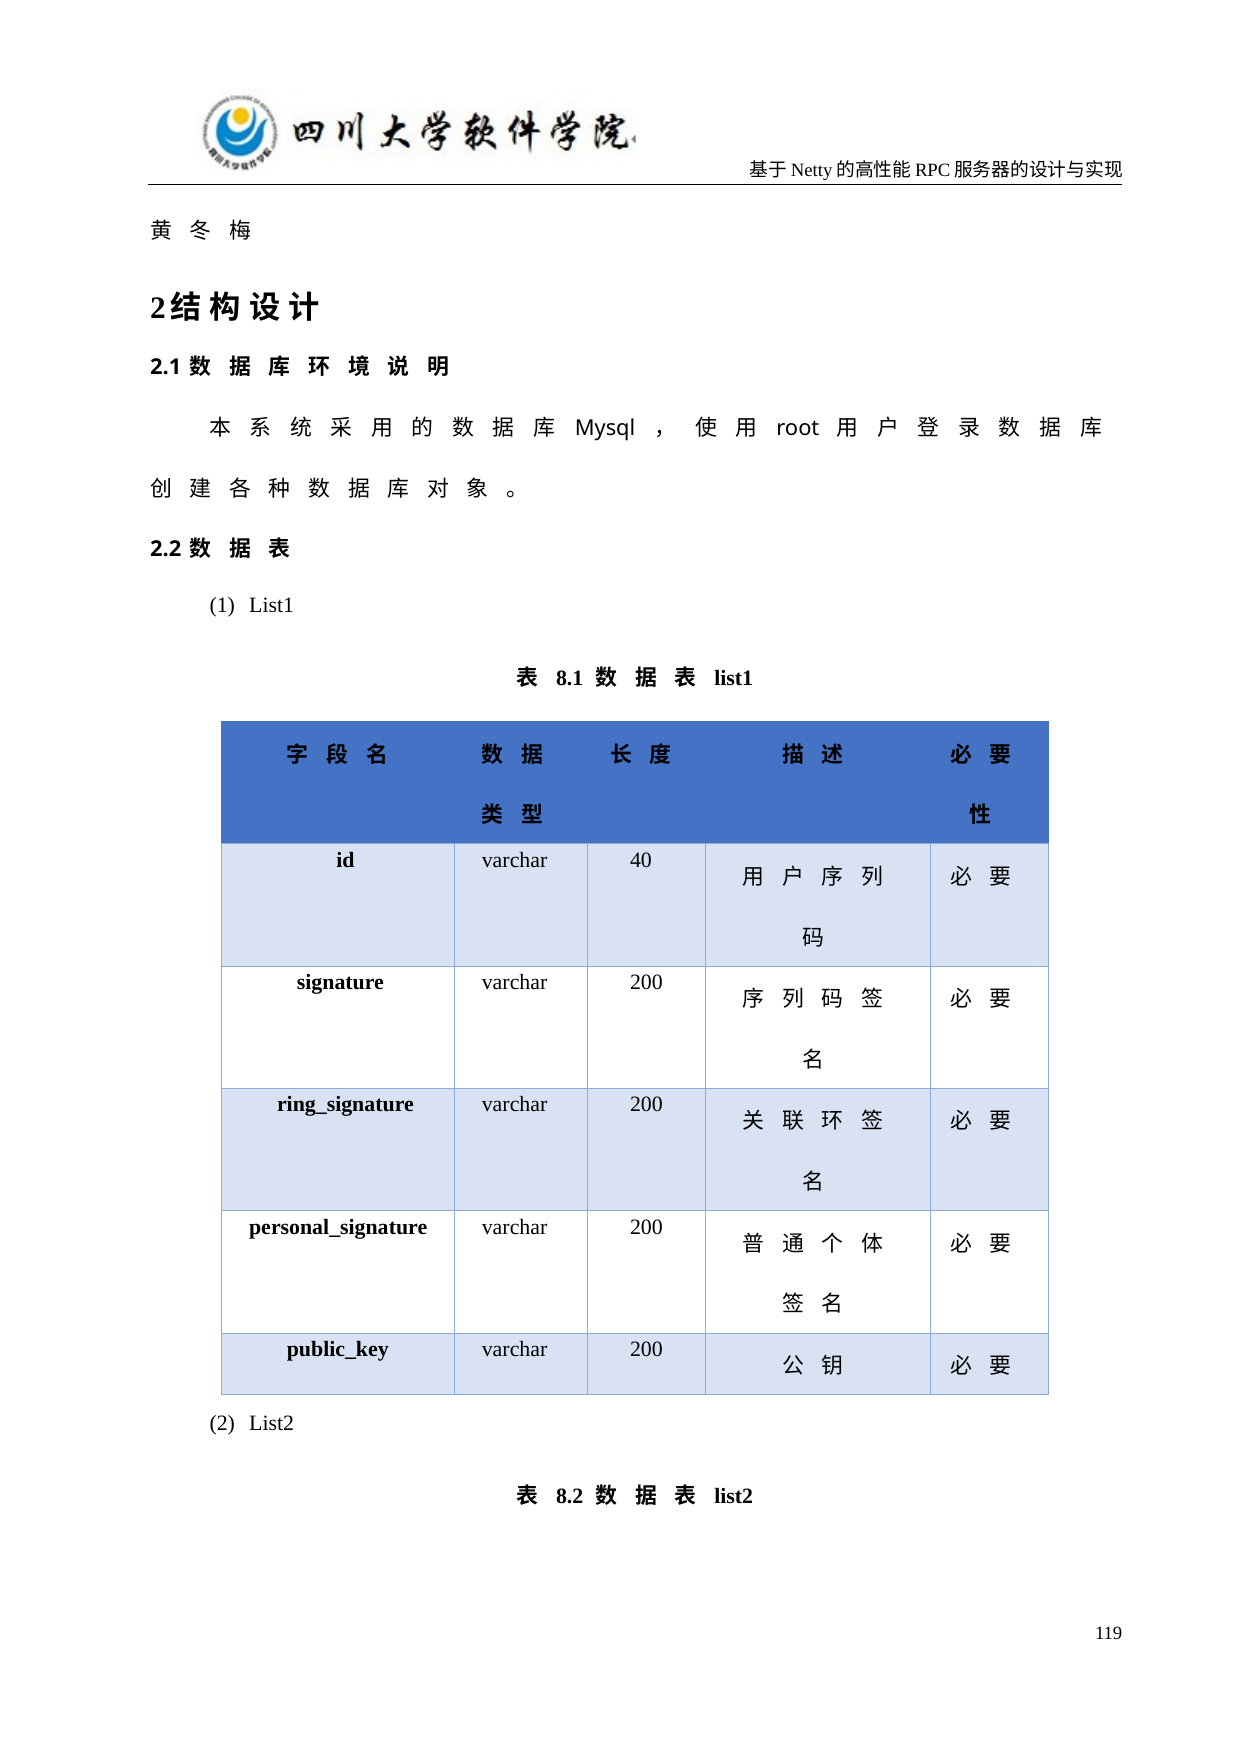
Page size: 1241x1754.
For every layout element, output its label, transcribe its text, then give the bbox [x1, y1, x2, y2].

table_cell 必要 [931, 1334, 1048, 1394]
table_cell personal_signature [222, 1211, 454, 1332]
table_header 必要性 [931, 722, 1048, 843]
table_cell 必要 [931, 967, 1048, 1088]
table_cell varchar [455, 1089, 587, 1210]
table_cell signature [222, 967, 454, 1088]
table_header 长度 [588, 722, 705, 843]
table_cell 200 [588, 1334, 705, 1394]
picture [197, 88, 639, 177]
table_cell varchar [455, 844, 587, 966]
table_cell 普通个体签名 [706, 1211, 930, 1332]
table_cell 200 [588, 967, 705, 1088]
text 本系统采用的数据库Mysql，使用root用户登录数据库创建各种数据库对象。 [150, 396, 1120, 517]
table_cell ring_signature [222, 1089, 454, 1210]
table_cell 必要 [931, 844, 1048, 966]
text 表8.1 数据表list1 [150, 645, 1120, 706]
table_header 数据类型 [455, 722, 587, 843]
text 2.1数据库环境说明 [150, 335, 1120, 396]
table_cell 必要 [931, 1089, 1048, 1210]
text 《软件文档写作教程》电子工业出版社 主编：马平、黄冬梅 [150, 198, 1120, 259]
table_header 描述 [706, 722, 930, 843]
subtitle 2结构设计 [150, 274, 1120, 335]
table_cell 200 [588, 1211, 705, 1332]
table_cell public_key [222, 1334, 454, 1394]
list List2 [150, 1408, 1120, 1438]
table_cell 公钥 [706, 1334, 930, 1394]
table_header 字段名 [222, 722, 454, 843]
table_cell 必要 [931, 1211, 1048, 1332]
table_cell varchar [455, 1211, 587, 1332]
table_cell 40 [588, 844, 705, 966]
table_cell 用户序列码 [706, 844, 930, 966]
text 表8.2 数据表list2 [150, 1463, 1120, 1524]
table_cell 序列码签名 [706, 967, 930, 1088]
table_cell varchar [455, 1334, 587, 1394]
table_cell varchar [455, 967, 587, 1088]
text 2.2数据表 [150, 517, 1120, 577]
list List1 [150, 590, 1120, 620]
table_cell 关联环签名 [706, 1089, 930, 1210]
table_cell id [222, 844, 454, 966]
table_cell 200 [588, 1089, 705, 1210]
